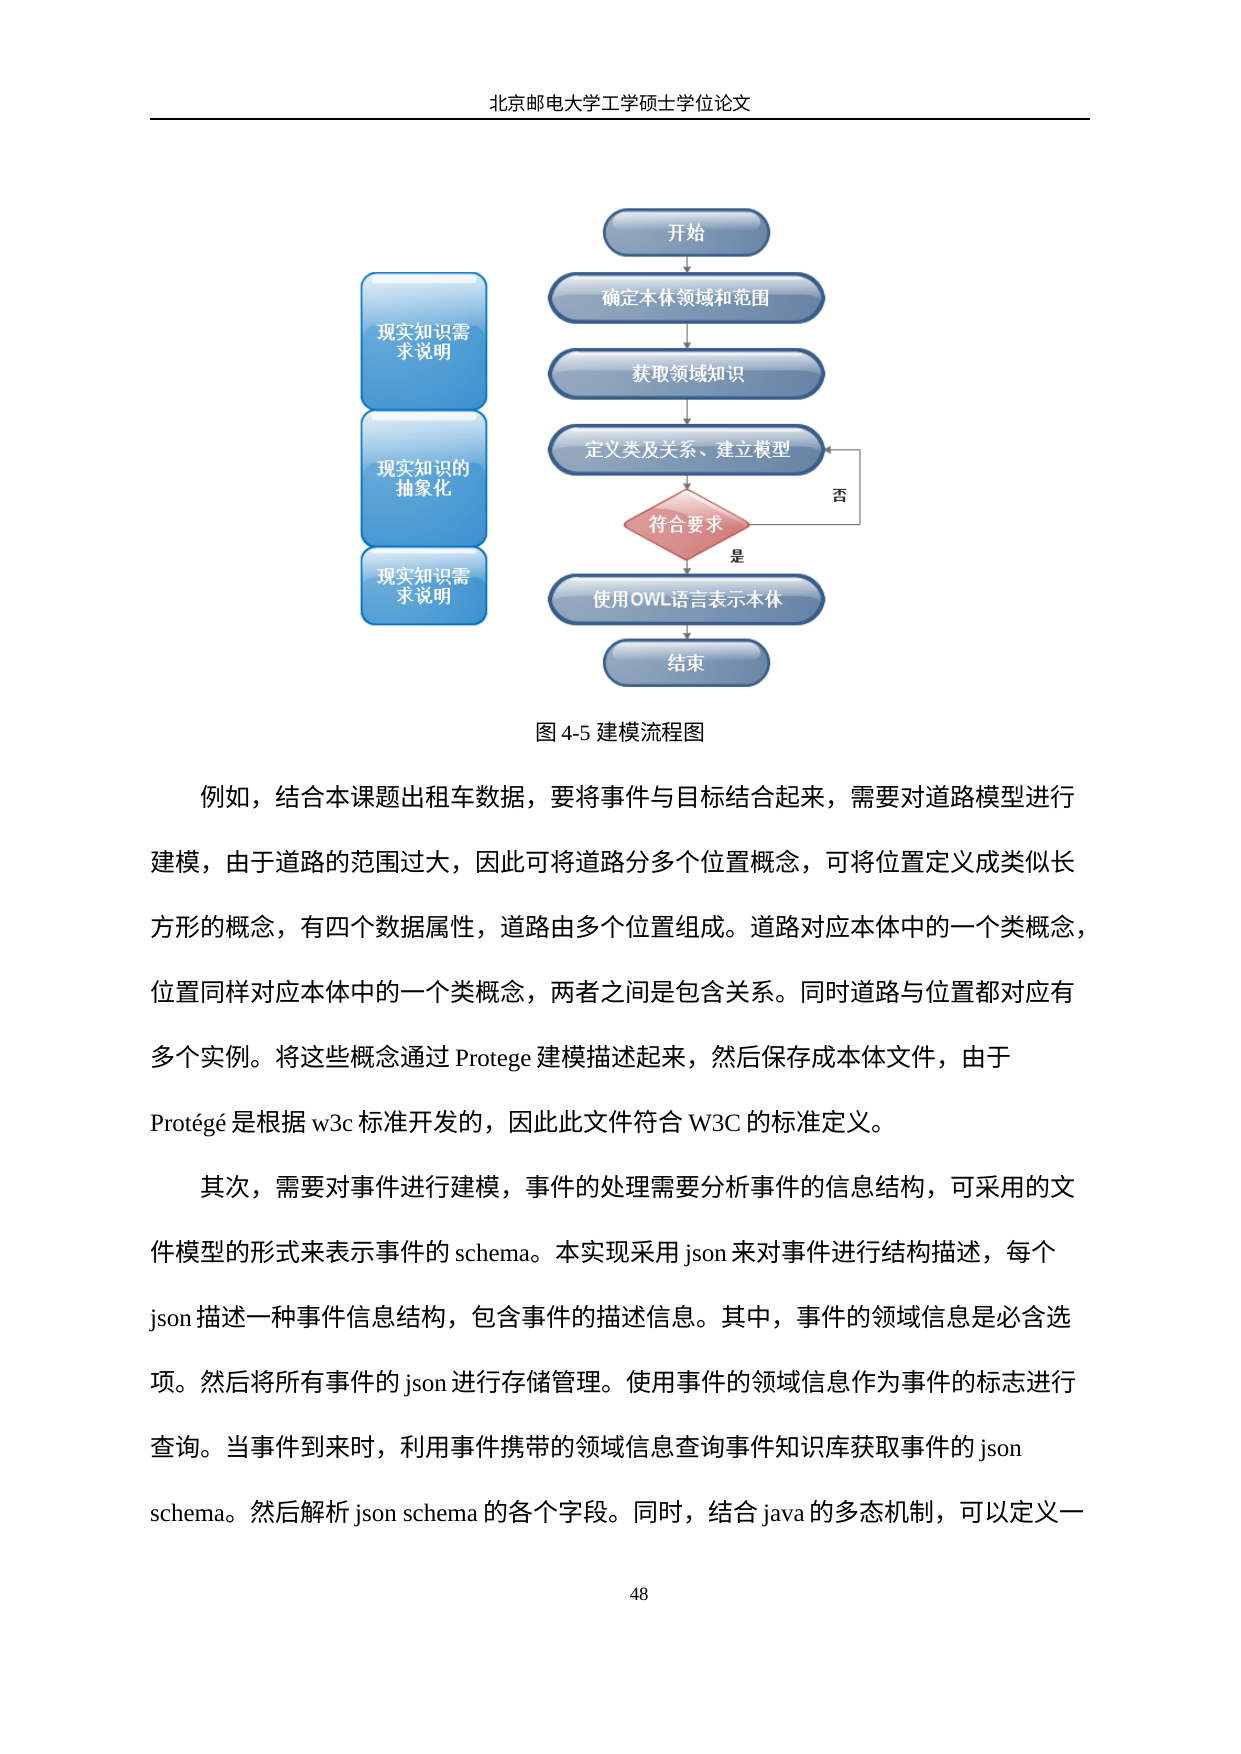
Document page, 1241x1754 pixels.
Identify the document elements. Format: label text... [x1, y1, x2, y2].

text 例如，结合本课题出租车数据，要将事件与目标结合起来，需要对道路模型进行建模，由于道路的范围过大，因此可将道路分多个位置概念，可将位置定义成类似长方形的概念，有四个数据属性，道路由多个位置组成。道路对应本体中的一个类概念，位置同样对应本体中的一个类概念，两者之间是包含关系。同时道路与位置都对应有多个实例。将这些概念通过Protege建模描述起来，然后保存成本体文件，由于Protégé是根据w3c标准开发的，因此此文件符合W3C的标准定义。 [150, 763, 1090, 1153]
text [150, 1153, 1090, 1543]
text 图4-5 建模流程图 [150, 714, 1090, 747]
picture [342, 194, 898, 698]
